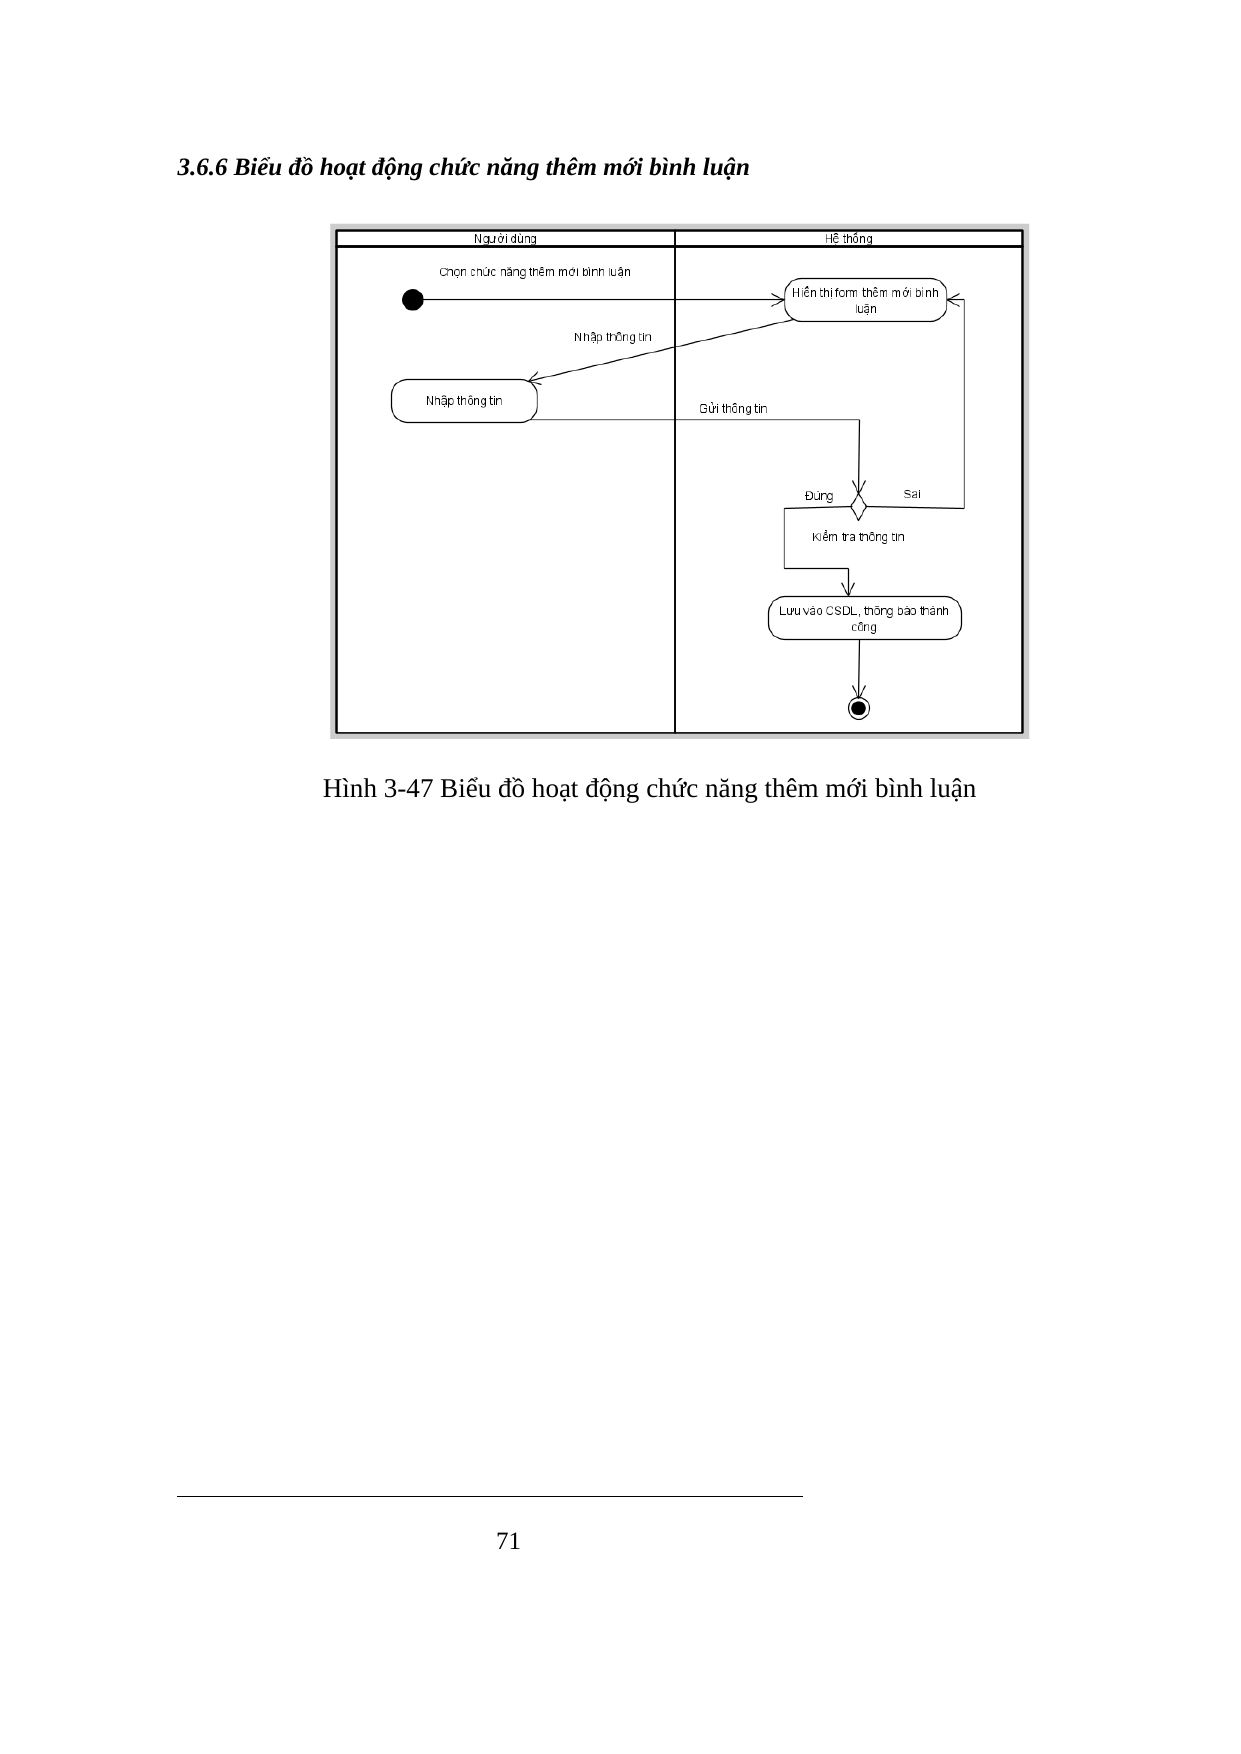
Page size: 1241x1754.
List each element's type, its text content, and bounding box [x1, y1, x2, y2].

subtitle Biểu đồ hoạt động chức năng thêm mới bình luận [177, 152, 1122, 181]
picture [315, 202, 1043, 751]
